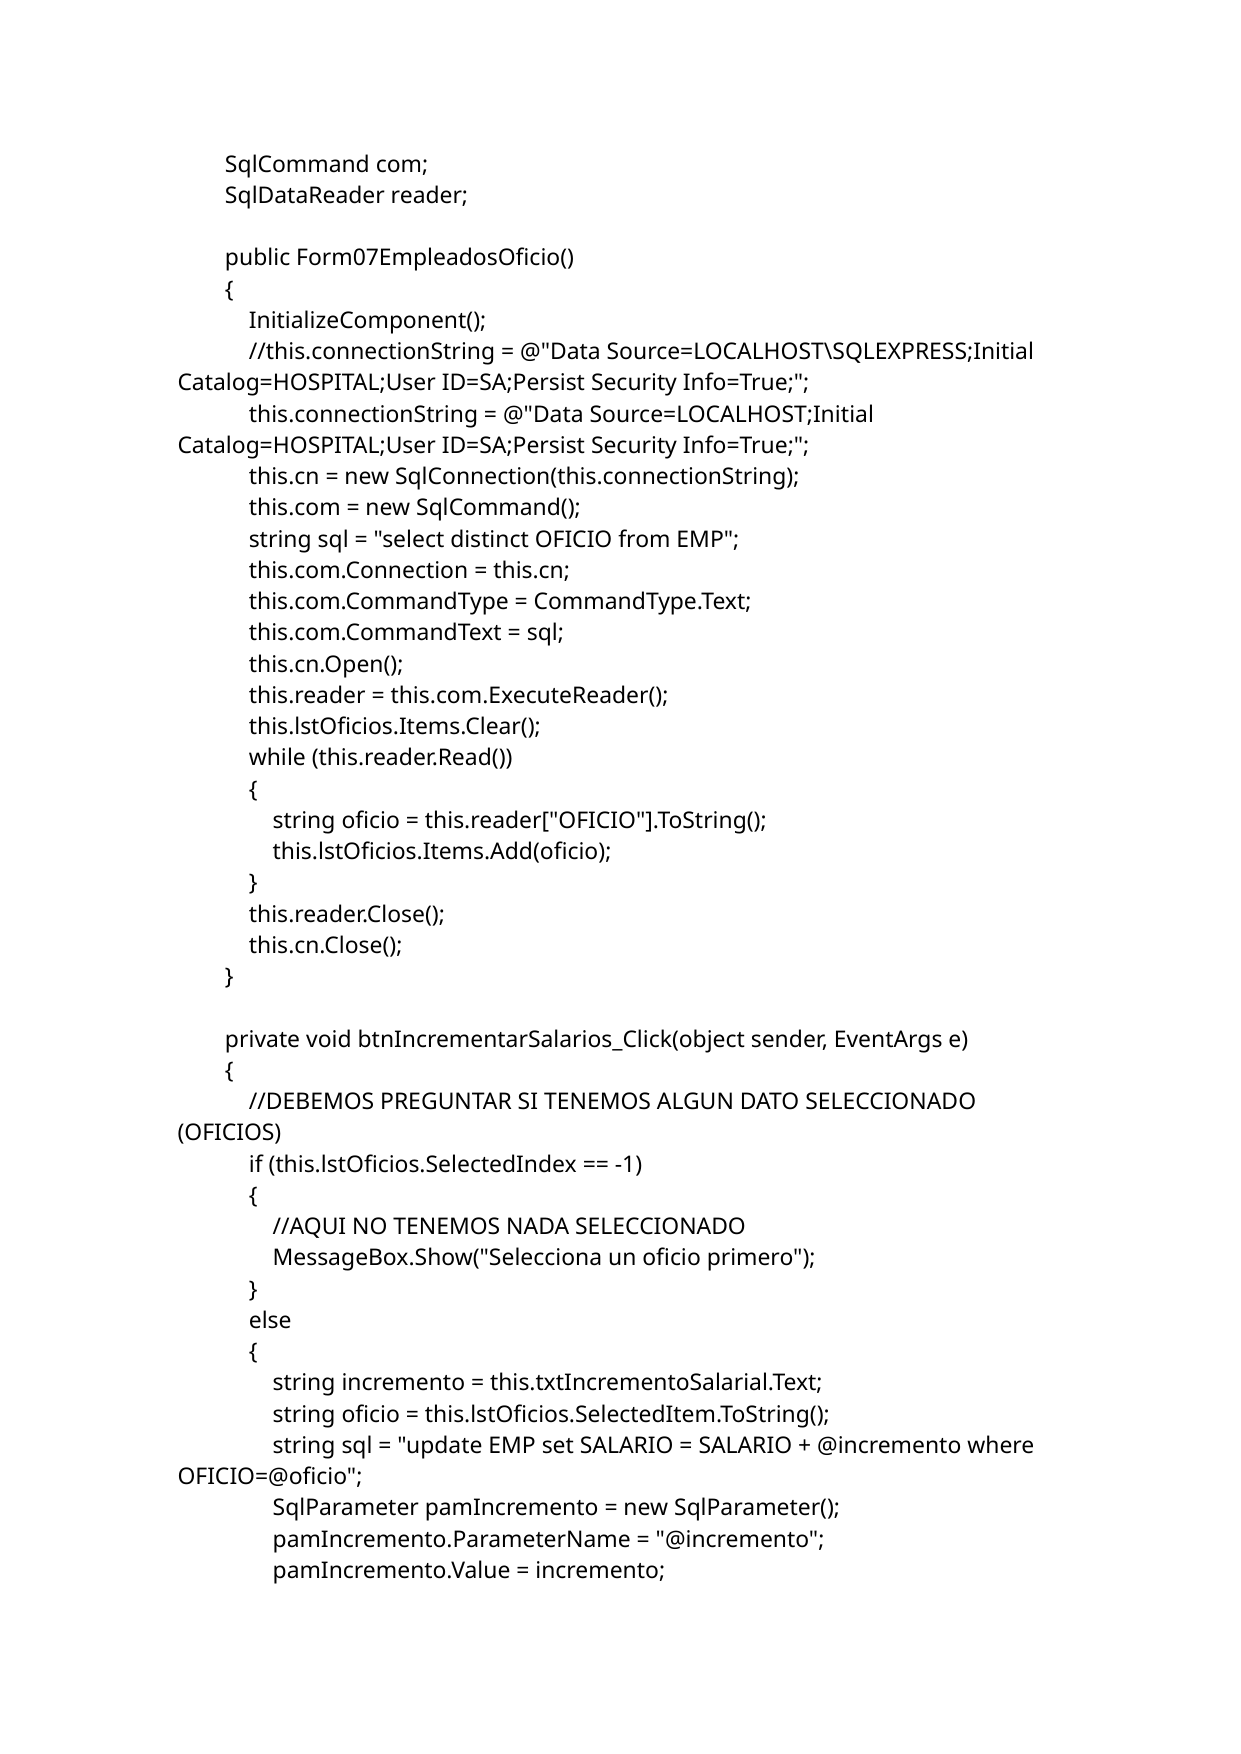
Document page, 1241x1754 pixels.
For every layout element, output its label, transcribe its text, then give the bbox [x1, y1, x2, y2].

text string sql = "update EMP set SALARIO = SALARIO + @incremento where OFICIO=@oficio"; [177, 1429, 1063, 1491]
text this.com = new SqlCommand(); [177, 491, 1063, 523]
text this.lstOficios.Items.Clear(); [177, 710, 1063, 741]
text this.reader.Close(); [177, 898, 1063, 929]
text SqlDataReader reader; [177, 179, 1063, 210]
text { [177, 1054, 1063, 1085]
text } [177, 866, 1063, 898]
text this.cn.Open(); [177, 648, 1063, 679]
text if (this.lstOficios.SelectedIndex == -1) [177, 1148, 1063, 1179]
text this.com.CommandText = sql; [177, 616, 1063, 648]
text } [177, 960, 1063, 991]
text } [177, 1273, 1063, 1304]
text InitializeComponent(); [177, 304, 1063, 335]
text this.com.Connection = this.cn; [177, 554, 1063, 585]
text pamIncremento.ParameterName = "@incremento"; [177, 1523, 1063, 1554]
text { [177, 1179, 1063, 1210]
text SqlCommand com; [177, 148, 1063, 179]
text SqlParameter pamIncremento = new SqlParameter(); [177, 1491, 1063, 1523]
text { [177, 1335, 1063, 1366]
text string oficio = this.lstOficios.SelectedItem.ToString(); [177, 1398, 1063, 1429]
text { [177, 273, 1063, 304]
text MessageBox.Show("Selecciona un oficio primero"); [177, 1241, 1063, 1273]
text //DEBEMOS PREGUNTAR SI TENEMOS ALGUN DATO SELECCIONADO (OFICIOS) [177, 1085, 1063, 1148]
text string incremento = this.txtIncrementoSalarial.Text; [177, 1366, 1063, 1398]
text this.cn.Close(); [177, 929, 1063, 960]
text this.com.CommandType = CommandType.Text; [177, 585, 1063, 616]
text string oficio = this.reader["OFICIO"].ToString(); [177, 804, 1063, 835]
text //this.connectionString = @"Data Source=LOCALHOST\SQLEXPRESS;Initial Catalog=HOSPITAL;User ID=SA;Persist Security Info=True;"; [177, 335, 1063, 398]
text else [177, 1304, 1063, 1335]
text public Form07EmpleadosOficio() [177, 241, 1063, 273]
text while (this.reader.Read()) [177, 741, 1063, 773]
text pamIncremento.Value = incremento; [177, 1554, 1063, 1585]
text { [177, 773, 1063, 804]
text this.cn = new SqlConnection(this.connectionString); [177, 460, 1063, 491]
text string sql = "select distinct OFICIO from EMP"; [177, 523, 1063, 554]
text this.lstOficios.Items.Add(oficio); [177, 835, 1063, 866]
text this.connectionString = @"Data Source=LOCALHOST;Initial Catalog=HOSPITAL;User ID=SA;Persist Security Info=True;"; [177, 398, 1063, 460]
text //AQUI NO TENEMOS NADA SELECCIONADO [177, 1210, 1063, 1241]
text this.reader = this.com.ExecuteReader(); [177, 679, 1063, 710]
text private void btnIncrementarSalarios_Click(object sender, EventArgs e) [177, 1023, 1063, 1054]
